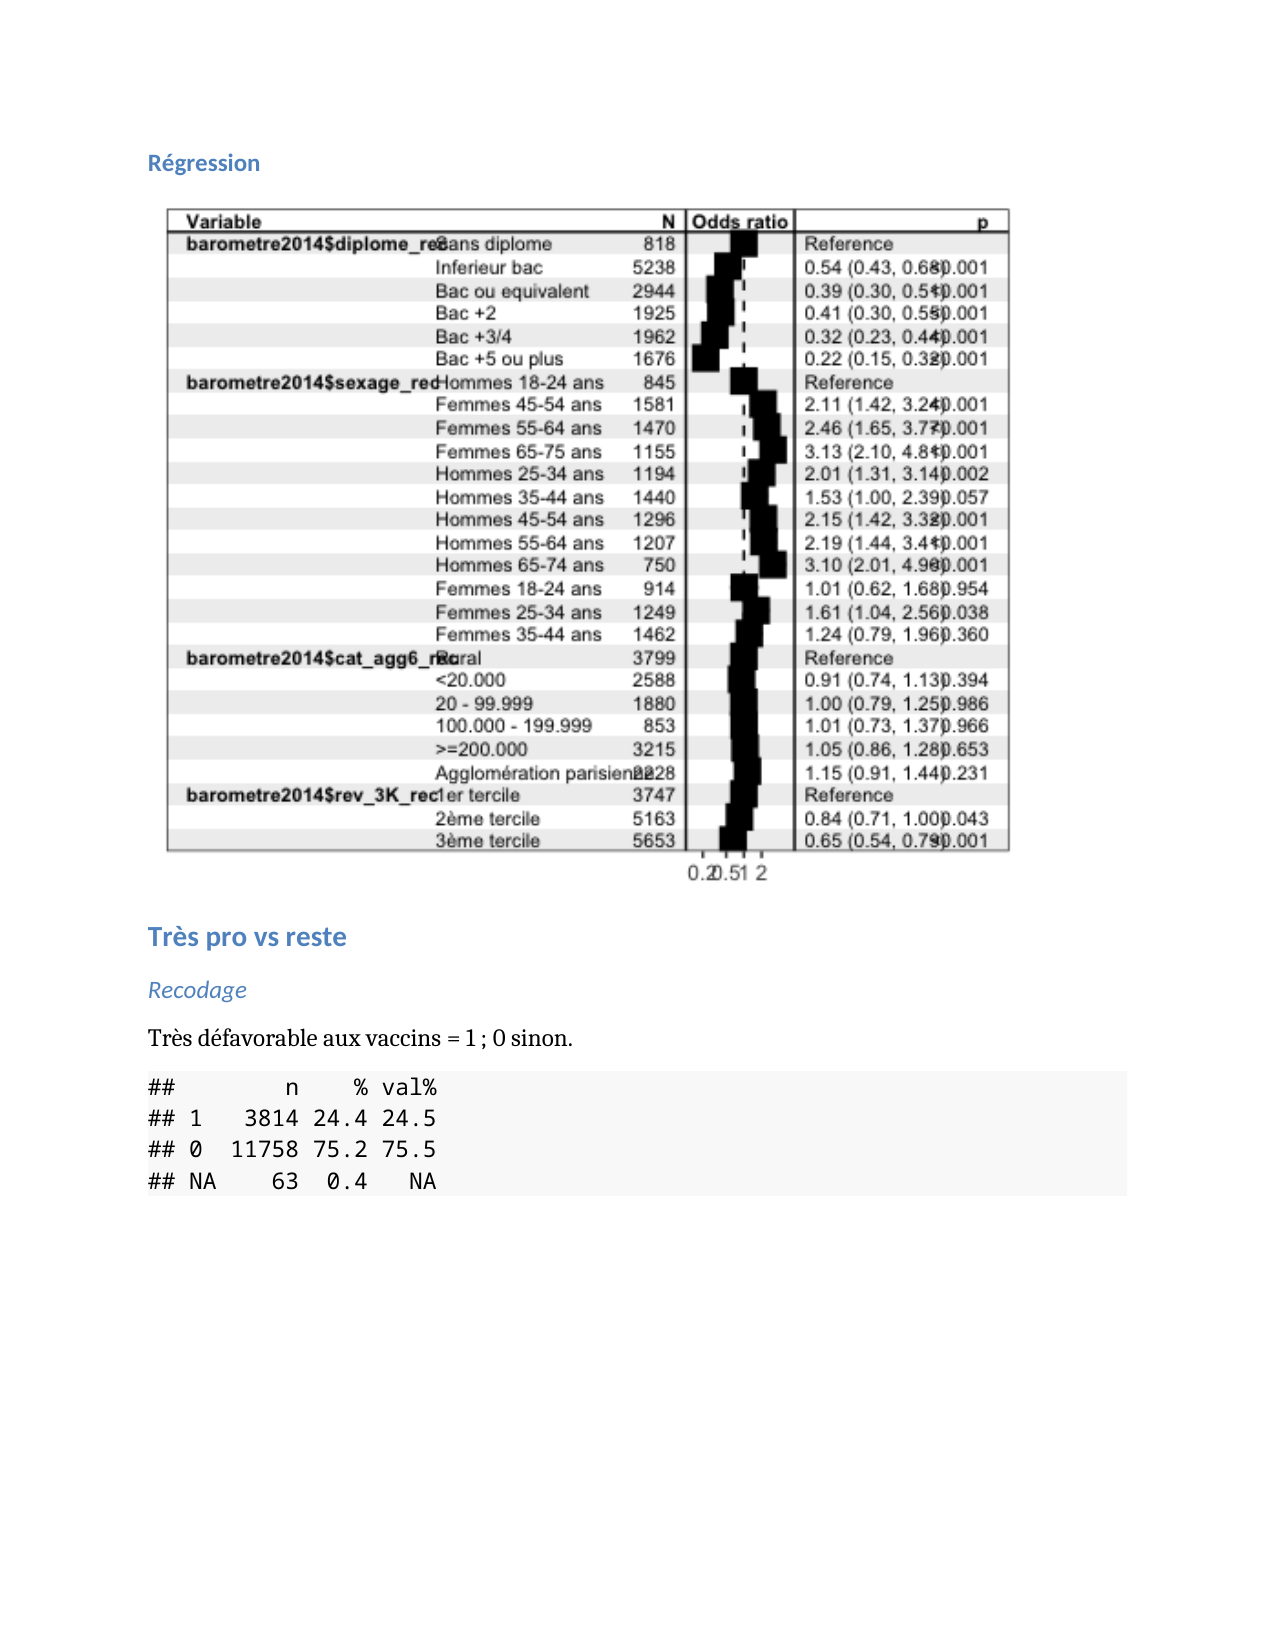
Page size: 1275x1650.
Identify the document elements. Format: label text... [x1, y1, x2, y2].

text ## n % val% ## 1 3814 24.4 24.5 ## 0 11758 75.2 75.5 ## NA 63 0.4 NA [148, 1071, 1127, 1196]
subtitle Recodage [148, 974, 1127, 1005]
picture [147, 196, 1023, 897]
text Très défavorable aux vaccins = 1 ; 0 sinon. [148, 1023, 1127, 1052]
subtitle Régression [148, 148, 1127, 178]
subtitle Très pro vs reste [148, 918, 1127, 953]
